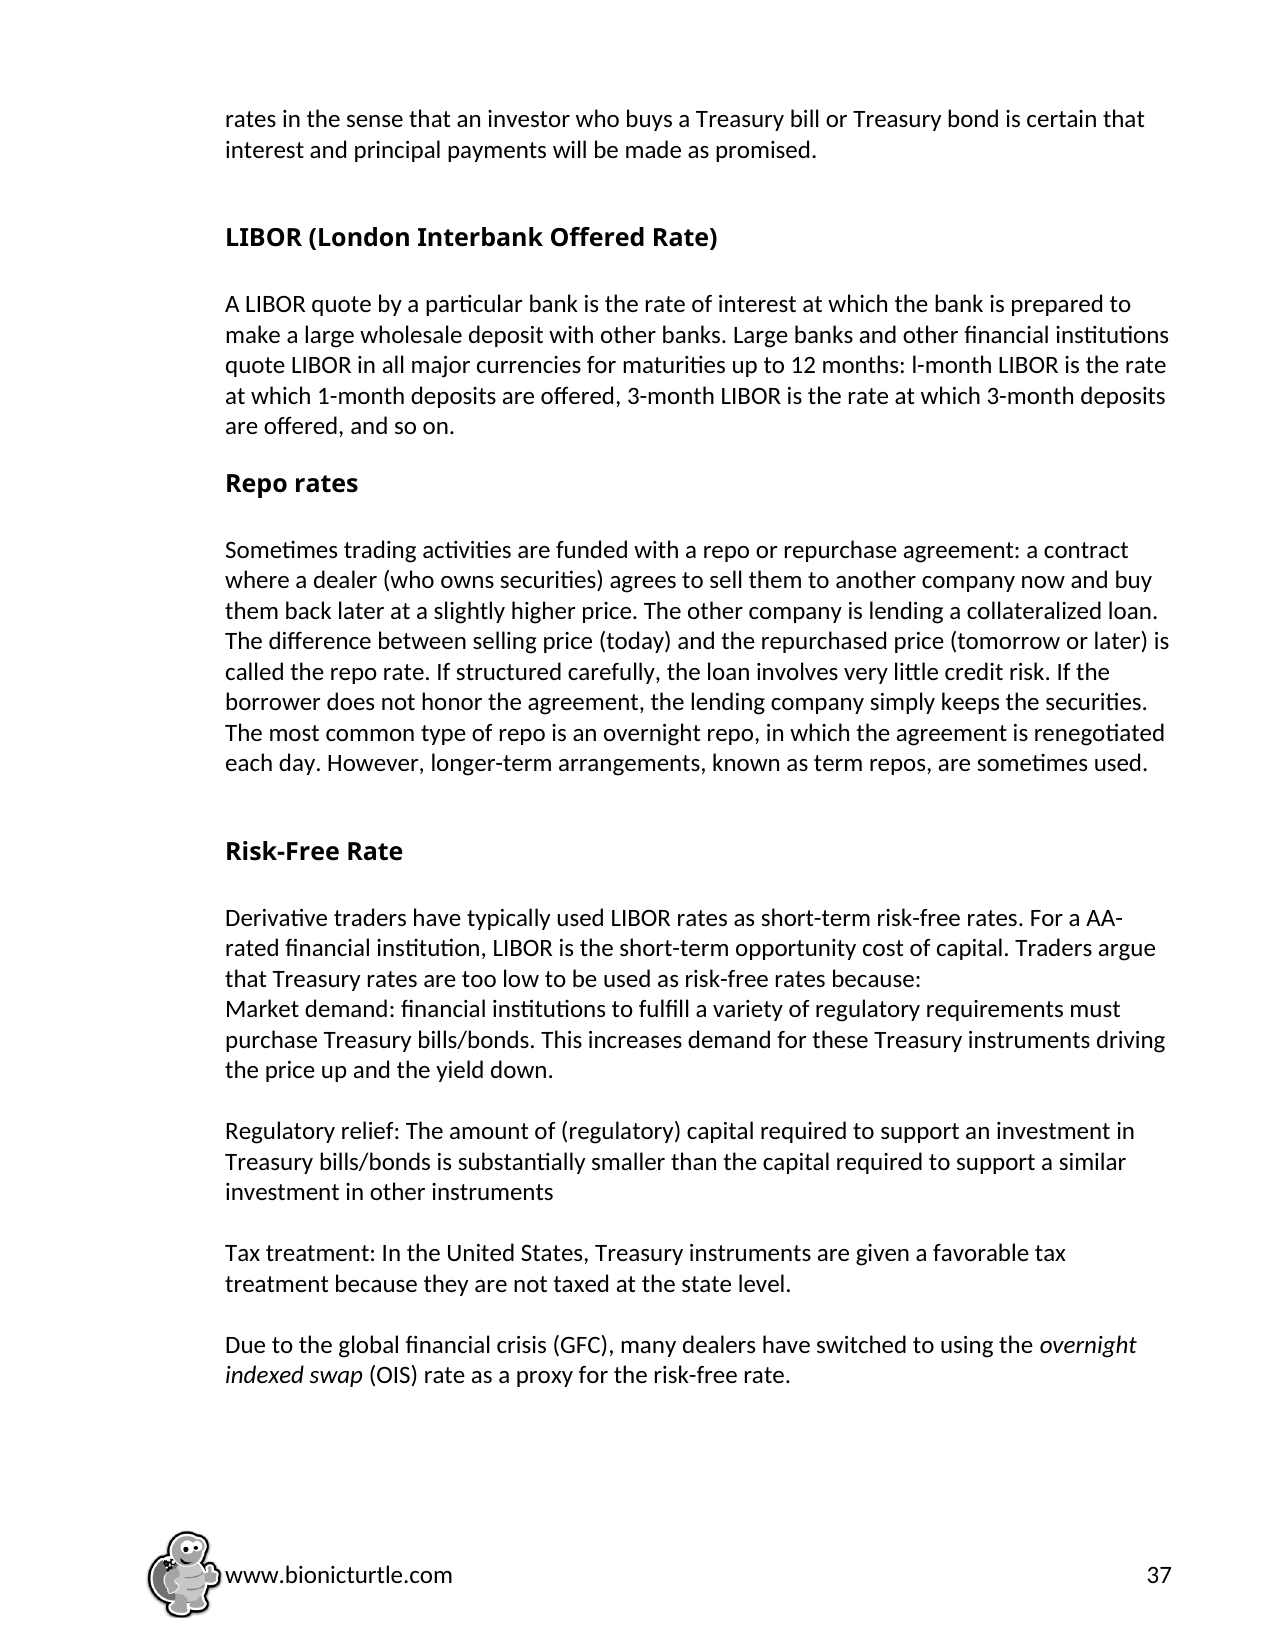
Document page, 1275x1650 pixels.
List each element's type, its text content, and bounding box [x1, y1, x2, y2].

subtitle LIBOR (London Interbank Offered Rate) [225, 220, 1172, 288]
subtitle Repo rates [225, 466, 1172, 534]
text Sometimes trading activities are funded with a repo or repurchase agreement: a contract where a dealer (who owns securities) agrees to sell them to another company now and buy them back later at a slightly higher price. The other company is lending a collateralized loan. The difference between selling price (today) and the repurchased price (tomorrow or later) is called the repo rate. If structured carefully, the loan involves very little credit risk. If the borrower does not honor the agreement, the lending company simply keeps the securities. The most common type of repo is an overnight repo, in which the agreement is renegotiated each day. However, longer-term arrangements, known as term repos, are sometimes used. [225, 534, 1172, 809]
text Tax treatment: In the United States, Treasury instruments are given a favorable tax treatment because they are not taxed at the state level. [225, 1237, 1172, 1298]
text Regulatory relief: The amount of (regulatory) capital required to support an investment in Treasury bills/bonds is substantially smaller than the capital required to support a similar investment in other instruments [225, 1115, 1172, 1207]
text Market demand: financial institutions to fulfill a variety of regulatory requirements must purchase Treasury bills/bonds. This increases demand for these Treasury instruments driving the price up and the yield down. [225, 993, 1172, 1085]
text A LIBOR quote by a particular bank is the rate of interest at which the bank is prepared to make a large wholesale deposit with other banks. Large banks and other financial institutions quote LIBOR in all major currencies for maturities up to 12 months: l-month LIBOR is the rate at which 1-month deposits are offered, 3-month LIBOR is the rate at which 3-month deposits are offered, and so on. [225, 288, 1172, 441]
text Derivative traders have typically used LIBOR rates as short-term risk-free rates. For a AA-rated financial institution, LIBOR is the short-term opportunity cost of capital. Traders argue that Treasury rates are too low to be used as risk-free rates because: [225, 902, 1172, 993]
text Due to the global financial crisis (GFC), many dealers have switched to using the overnight indexed swap (OIS) rate as a proxy for the risk-free rate. [225, 1329, 1172, 1390]
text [225, 103, 1172, 164]
subtitle Risk-Free Rate [225, 834, 1172, 902]
